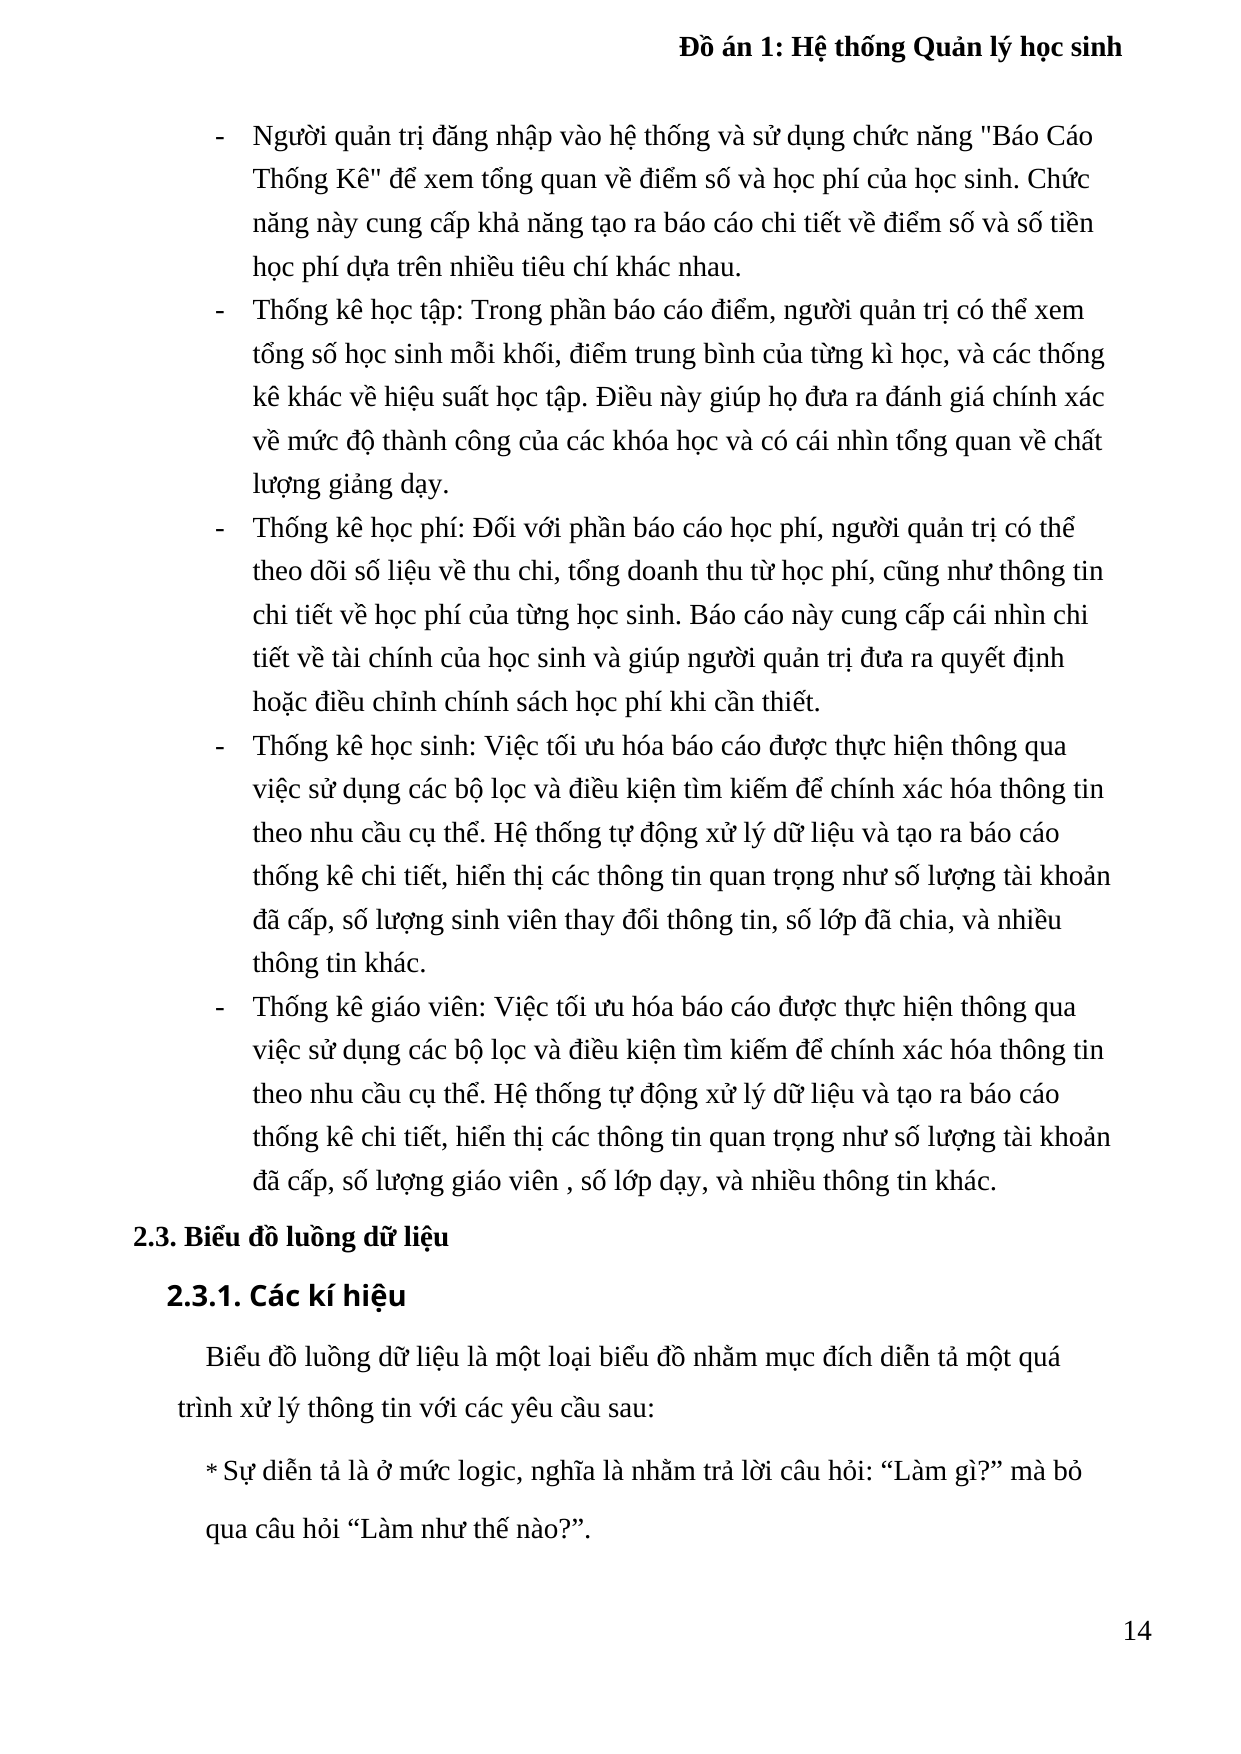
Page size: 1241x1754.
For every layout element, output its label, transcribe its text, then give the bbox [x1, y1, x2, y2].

list Thống kê học tập: Trong phần báo cáo điểm, người quản trị có thể xem tổng số học sinh mỗi khối, điểm trung bình của từng kì học, và các thống kê khác về hiệu suất học tập. Điều này giúp họ đưa ra đánh giá chính xác về mức độ thành công của các khóa học và có cái nhìn tổng quan về chất lượng giảng dạy. [215, 292, 1122, 500]
text Biểu đồ luồng dữ liệu là một loại biểu đồ nhằm mục đích diễn tả một quá trình xử lý thông tin với các yêu cầu sau: [177, 1339, 1122, 1423]
list Sự diễn tả là ở mức logic, nghĩa là nhằm trả lời câu hỏi: “Làm gì?” mà bỏ [177, 1453, 1122, 1487]
list Thống kê học phí: Đối với phần báo cáo học phí, người quản trị có thể theo dõi số liệu về thu chi, tổng doanh thu từ học phí, cũng như thông tin chi tiết về học phí của từng học sinh. Báo cáo này cung cấp cái nhìn chi tiết về tài chính của học sinh và giúp người quản trị đưa ra quyết định hoặc điều chỉnh chính sách học phí khi cần thiết. [215, 510, 1122, 718]
text qua câu hỏi “Làm như thế nào?”. [177, 1511, 1122, 1544]
subtitle 2.3.1. Các kí hiệu [138, 1275, 1122, 1315]
text 2.3. Biểu đồ luồng dữ liệu [133, 1219, 1122, 1253]
list Thống kê giáo viên: Việc tối ưu hóa báo cáo được thực hiện thông qua việc sử dụng các bộ lọc và điều kiện tìm kiếm để chính xác hóa thông tin theo nhu cầu cụ thể. Hệ thống tự động xử lý dữ liệu và tạo ra báo cáo thống kê chi tiết, hiển thị các thông tin quan trọng như số lượng tài khoản đã cấp, số lượng giáo viên , số lớp dạy, và nhiều thông tin khác. [215, 989, 1122, 1197]
list Người quản trị đăng nhập vào hệ thống và sử dụng chức năng "Báo Cáo Thống Kê" để xem tổng quan về điểm số và học phí của học sinh. Chức năng này cung cấp khả năng tạo ra báo cáo chi tiết về điểm số và số tiền học phí dựa trên nhiều tiêu chí khác nhau. [215, 118, 1122, 282]
list Thống kê học sinh: Việc tối ưu hóa báo cáo được thực hiện thông qua việc sử dụng các bộ lọc và điều kiện tìm kiếm để chính xác hóa thông tin theo nhu cầu cụ thể. Hệ thống tự động xử lý dữ liệu và tạo ra báo cáo thống kê chi tiết, hiển thị các thông tin quan trọng như số lượng tài khoản đã cấp, số lượng sinh viên thay đổi thông tin, số lớp đã chia, và nhiều thông tin khác. [215, 728, 1122, 979]
